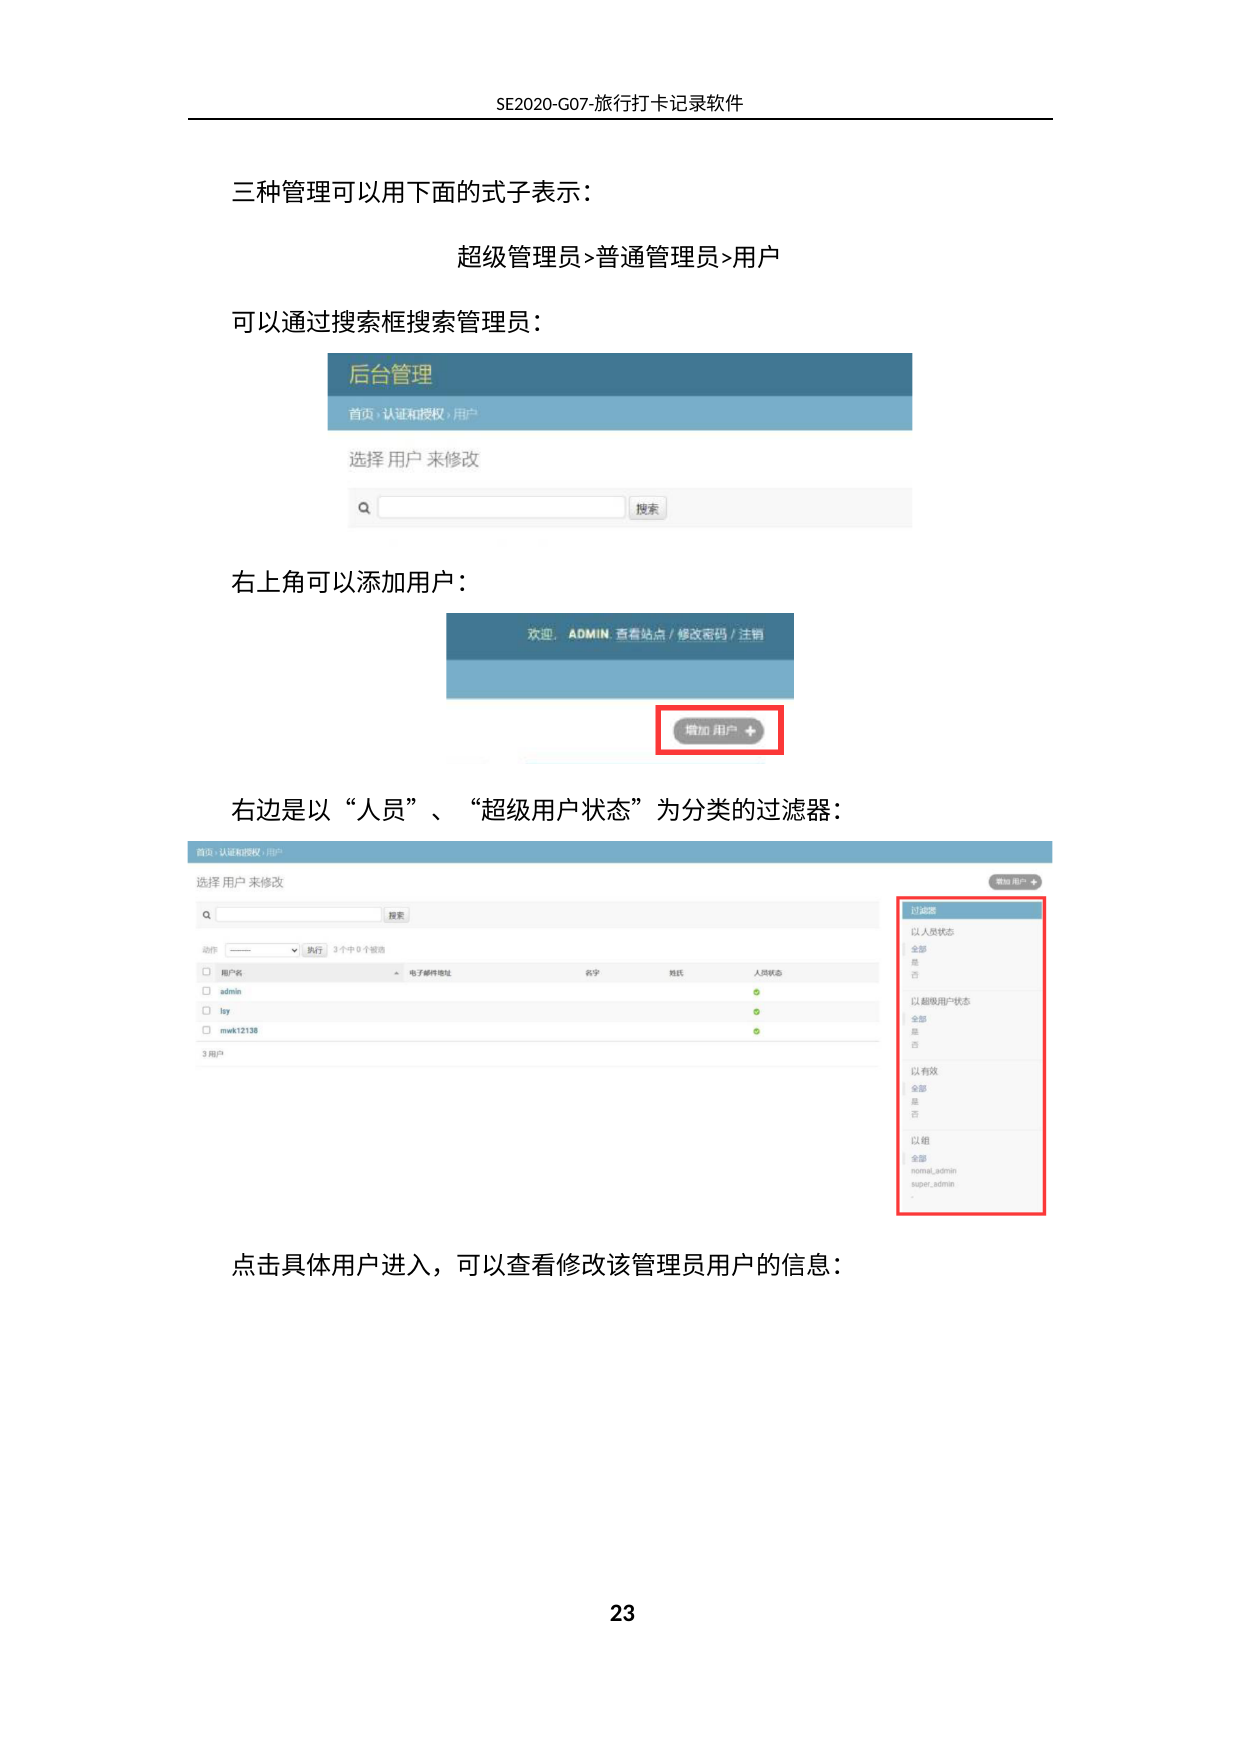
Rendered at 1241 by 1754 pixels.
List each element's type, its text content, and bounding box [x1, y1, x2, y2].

text 右上角可以添加用户： [187, 548, 1053, 613]
picture [327, 353, 913, 547]
text 右边是以“人员”、“超级用户状态”为分类的过滤器： [187, 776, 1053, 841]
text 超级管理员>普通管理员>用户 [187, 223, 1053, 288]
picture [187, 841, 1053, 1223]
picture [446, 613, 794, 764]
text 三种管理可以用下面的式子表示： [187, 158, 1053, 223]
text 点击具体用户进入，可以查看修改该管理员用户的信息： [187, 1231, 1053, 1296]
text 可以通过搜索框搜索管理员： [187, 288, 1053, 353]
